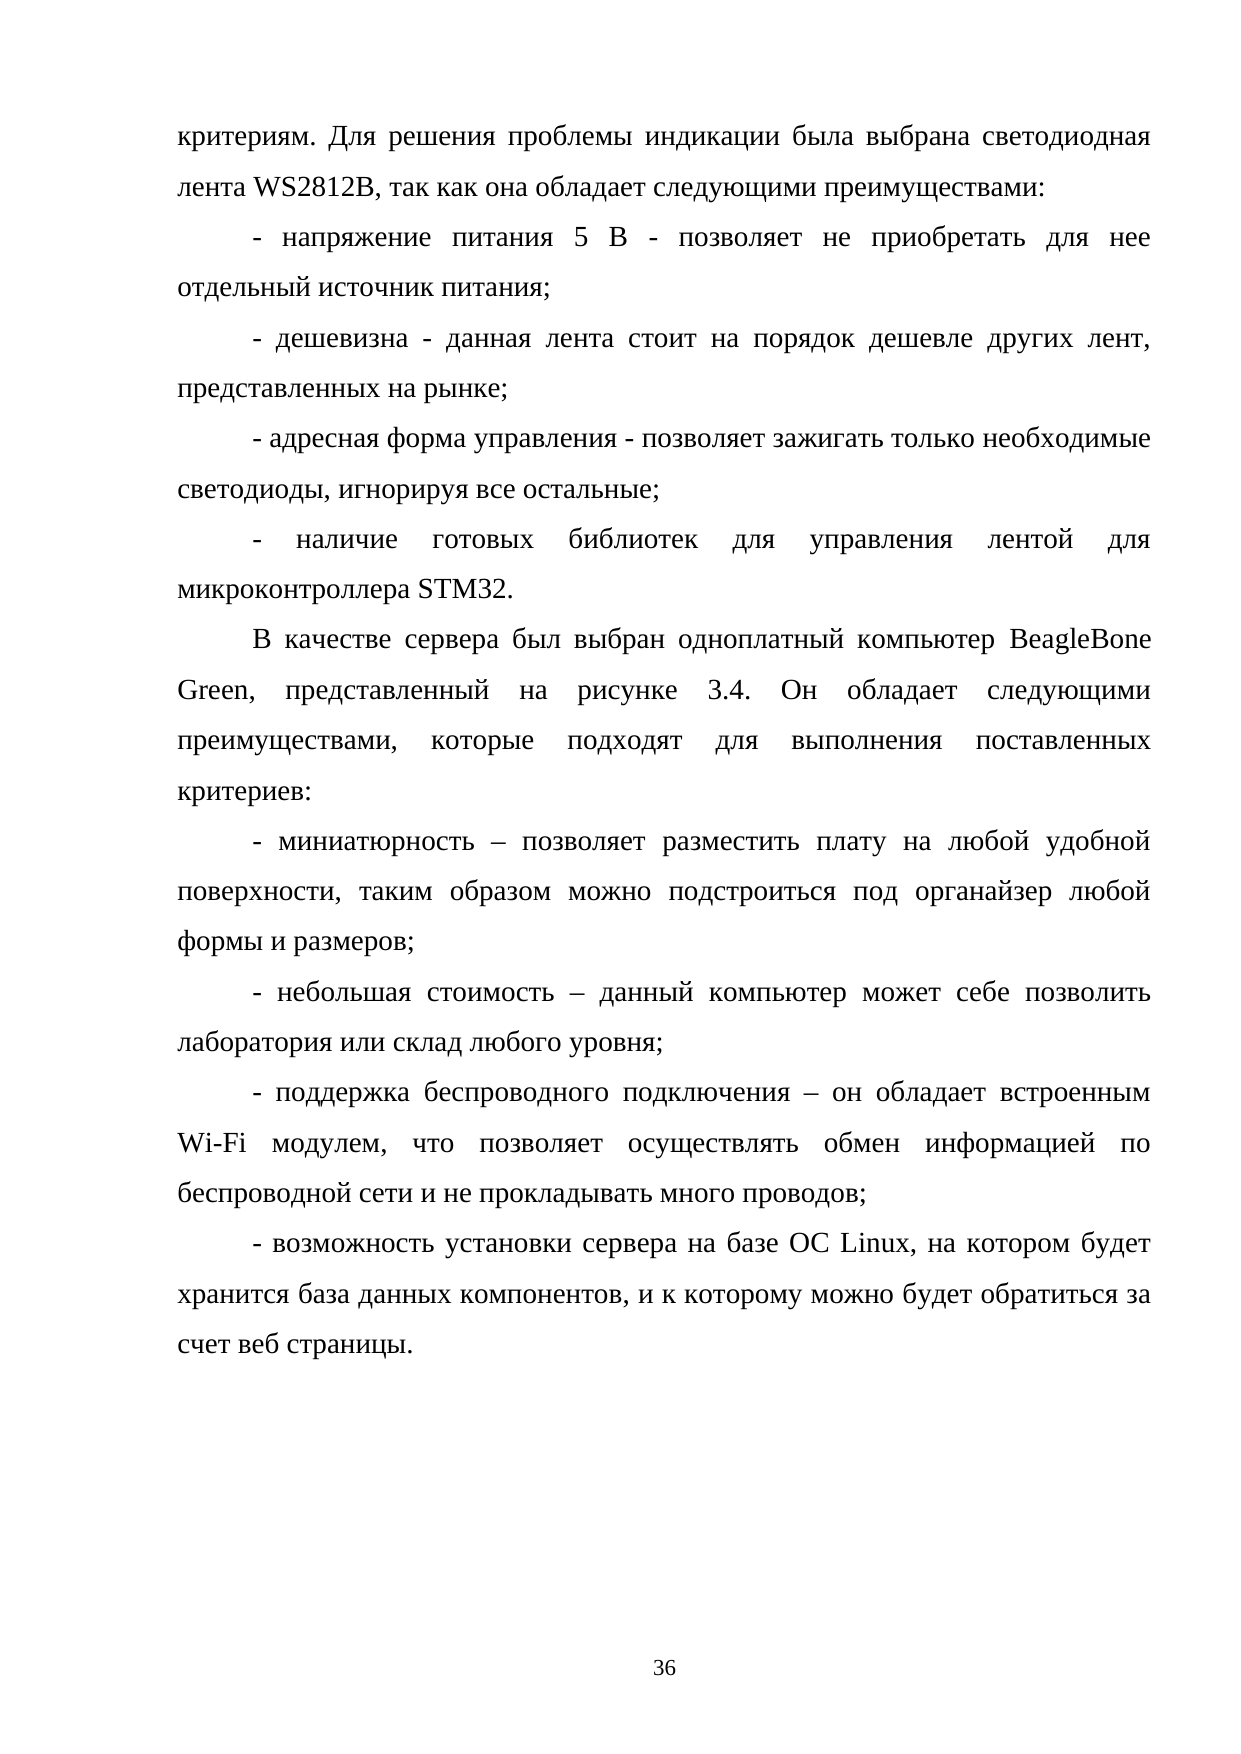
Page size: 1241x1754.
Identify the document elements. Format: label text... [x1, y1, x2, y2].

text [177, 118, 1152, 202]
text - дешевизна - данная лента стоит на порядок дешевле других лент, представленных на рынке; [177, 320, 1152, 404]
text В качестве сервера был выбран одноплатный компьютер BeagleBone Green, представленный на рисунке 3.4. Он обладает следующими преимуществами, которые подходят для выполнения поставленных критериев: [177, 622, 1152, 806]
text - возможность установки сервера на базе ОС Linux, на котором будет хранится база данных компонентов, и к которому можно будет обратиться за счет веб страницы. [177, 1225, 1152, 1359]
text - поддержка беспроводного подключения – он обладает встроенным Wi-Fi модулем, что позволяет осуществлять обмен информацией по беспроводной сети и не прокладывать много проводов; [177, 1074, 1152, 1209]
text - небольшая стоимость – данный компьютер может себе позволить лаборатория или склад любого уровня; [177, 974, 1152, 1058]
text - адресная форма управления - позволяет зажигать только необходимые светодиоды, игнорируя все остальные; [177, 420, 1152, 504]
text - миниатюрность – позволяет разместить плату на любой удобной поверхности, таким образом можно подстроиться под органайзер любой формы и размеров; [177, 823, 1152, 957]
text - наличие готовых библиотек для управления лентой для микроконтроллера STM32. [177, 521, 1152, 605]
text - напряжение питания 5 В - позволяет не приобретать для нее отдельный источник питания; [177, 219, 1152, 303]
